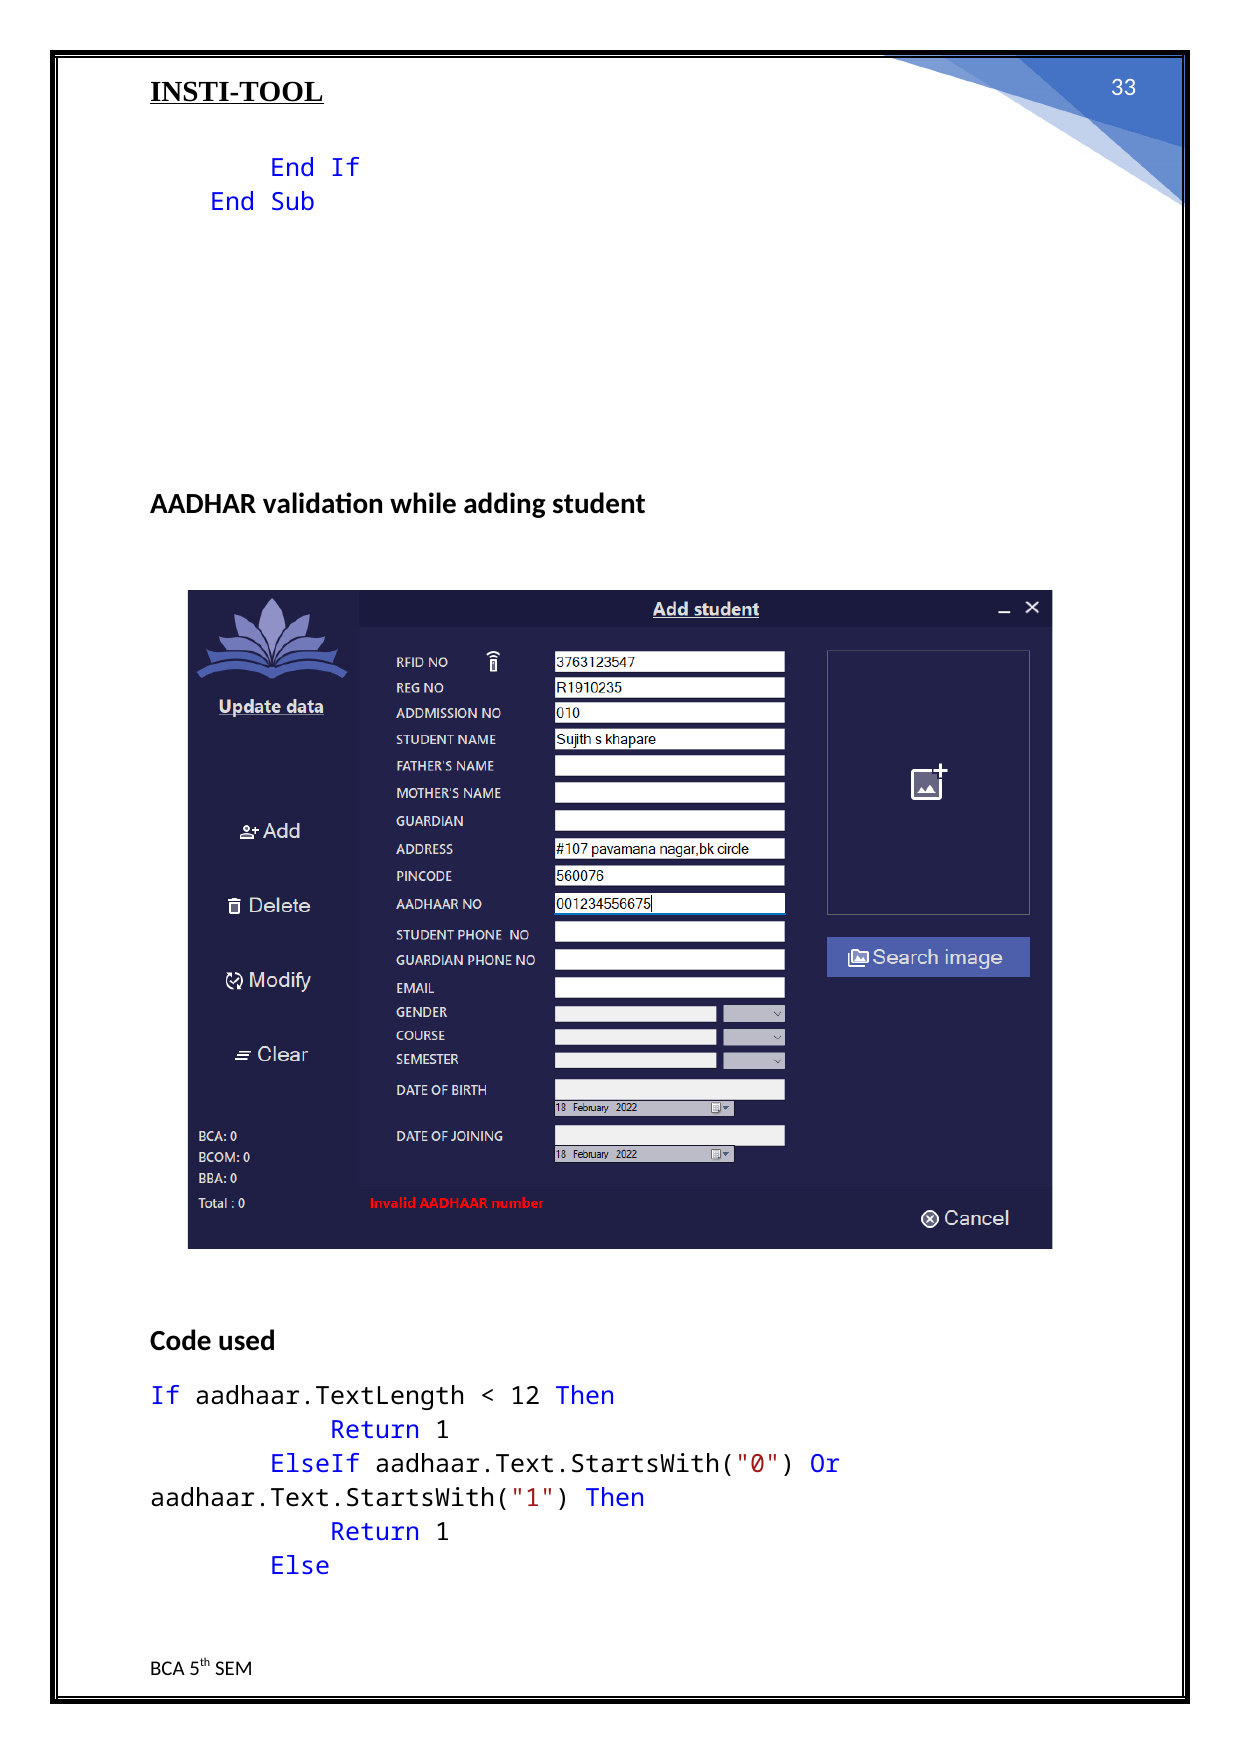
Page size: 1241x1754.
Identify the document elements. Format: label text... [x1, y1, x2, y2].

text If aadhaar.TextLength < 12 Then [150, 1378, 1090, 1412]
text Return 1 [150, 1412, 1090, 1446]
picture [187, 590, 1053, 1249]
text Return 1 [150, 1514, 1090, 1548]
text AADHAR validation while adding student [150, 485, 1090, 521]
text Code used [150, 1322, 1090, 1358]
text End Sub [150, 184, 1090, 218]
text Else [150, 1548, 1090, 1582]
picture [878, 58, 1182, 209]
text ElseIf aadhaar.Text.StartsWith("0") Or aadhaar.Text.StartsWith("1") Then [150, 1446, 1090, 1514]
text End If [150, 150, 1090, 184]
